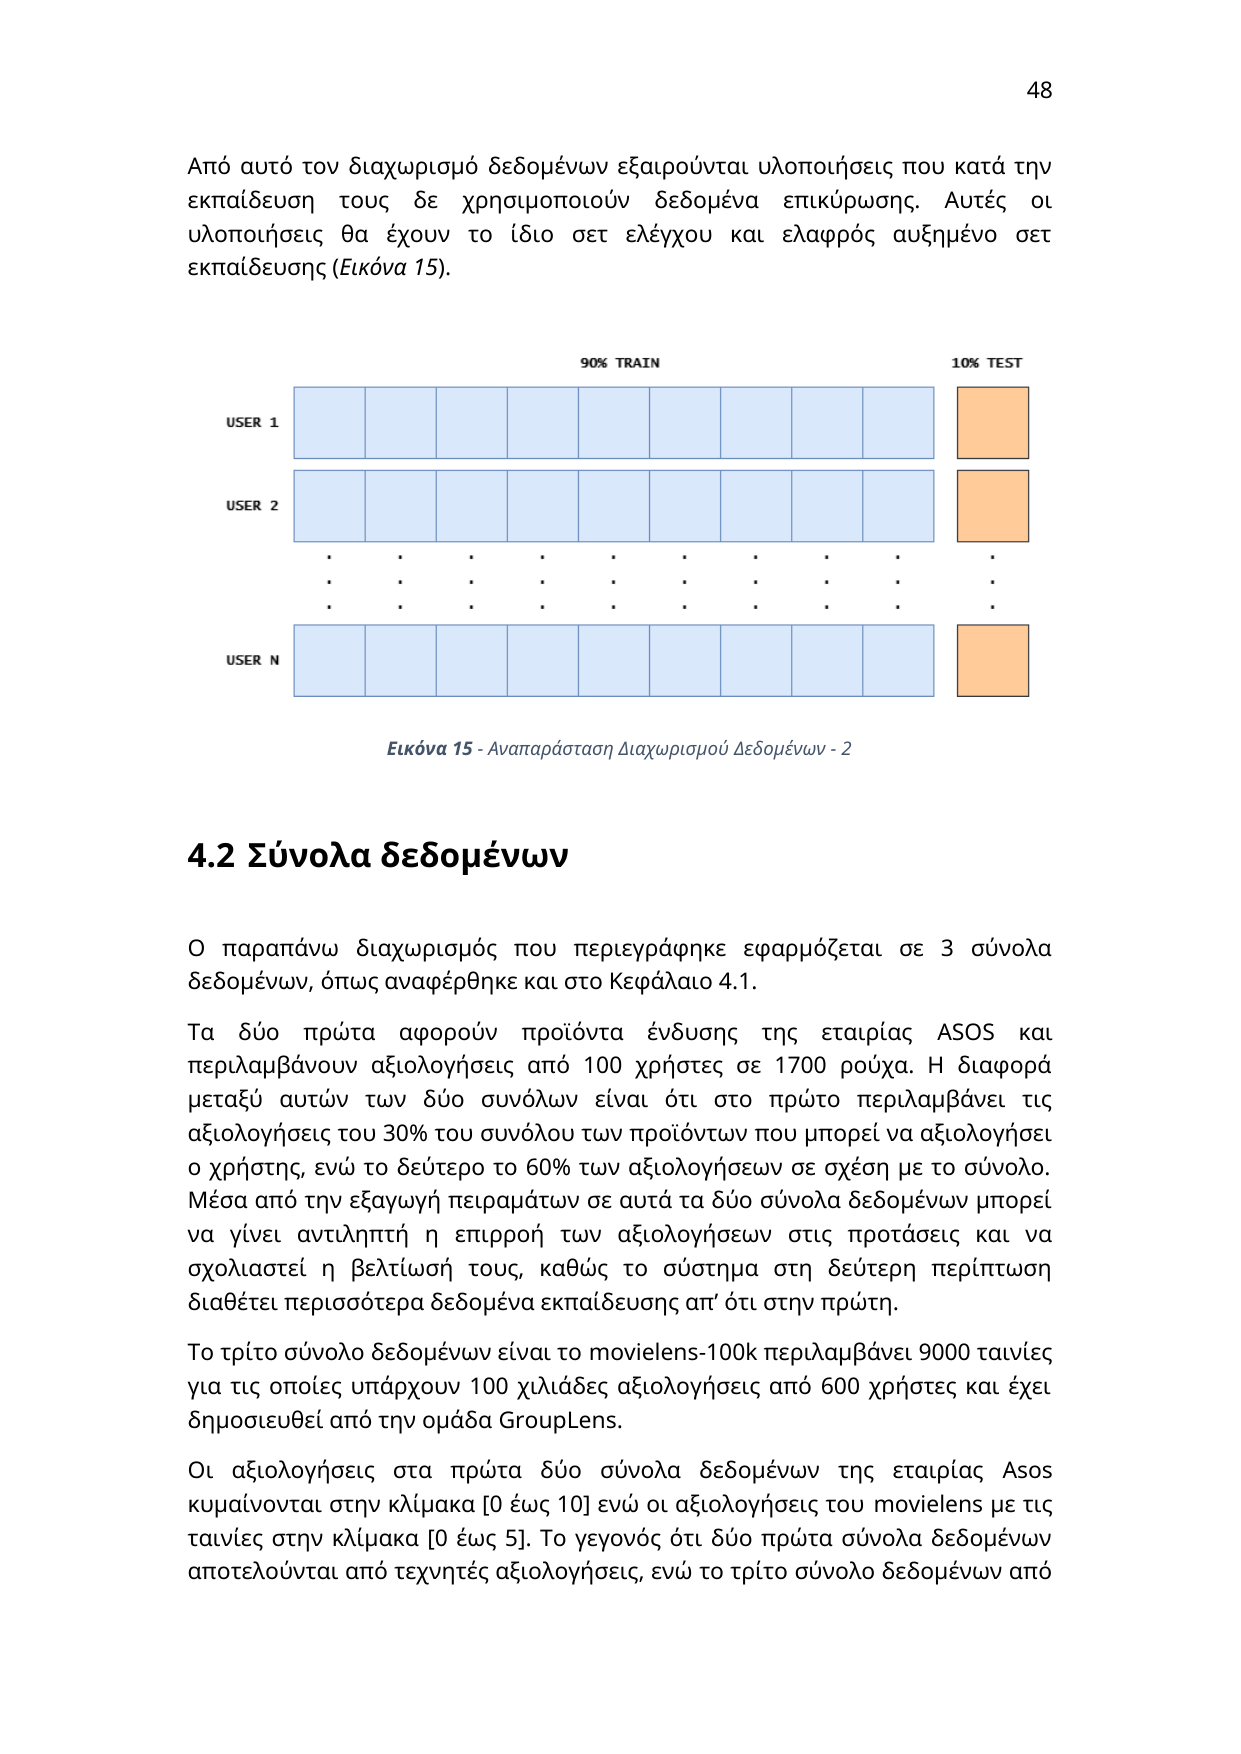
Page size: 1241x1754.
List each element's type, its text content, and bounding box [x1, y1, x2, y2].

text Ο παραπάνω διαχωρισμός που περιεγράφηκε εφαρμόζεται σε 3 σύνολα δεδομένων, όπως αναφέρθηκε και στο Κεφάλαιο 4.1. [187, 931, 1053, 996]
text Το τρίτο σύνολο δεδομένων είναι το movielens-100k περιλαμβάνει 9000 ταινίες για τις οποίες υπάρχουν 100 χιλιάδες αξιολογήσεις από 600 χρήστες και έχει δημοσιευθεί από την ομάδα GroupLens. [187, 1336, 1053, 1435]
picture [187, 352, 1053, 697]
text Από αυτό τον διαχωρισμό δεδομένων εξαιρούνται υλοποιήσεις που κατά την εκπαίδευση τους δε χρησιμοποιούν δεδομένα επικύρωσης. Αυτές οι υλοποιήσεις θα έχουν το ίδιο σετ ελέγχου και ελαφρός αυξημένο σετ εκπαίδευσης (Εικόνα 15). [187, 150, 1053, 282]
text Εικόνα 15 - Αναπαράσταση Διαχωρισμού Δεδομένων - 2 [187, 735, 1053, 761]
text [187, 1454, 1053, 1586]
subtitle Σύνολα δεδομένων [187, 832, 1053, 877]
text Τα δύο πρώτα αφορούν προϊόντα ένδυσης της εταιρίας ASOS και περιλαμβάνουν αξιολογήσεις από 100 χρήστες σε 1700 ρούχα. Η διαφορά μεταξύ αυτών των δύο συνόλων είναι ότι στο πρώτο περιλαμβάνει τις αξιολογήσεις του 30% του συνόλου των προϊόντων που μπορεί να αξιολογήσει ο χρήστης, ενώ το δεύτερο το 60% των αξιολογήσεων σε σχέση με το σύνολο. Μέσα από την εξαγωγή πειραμάτων σε αυτά τα δύο σύνολα δεδομένων μπορεί να γίνει αντιληπτή η επιρροή των αξιολογήσεων στις προτάσεις και να σχολιαστεί η βελτίωσή τους, καθώς το σύστημα στη δεύτερη περίπτωση διαθέτει περισσότερα δεδομένα εκπαίδευσης απ’ ότι στην πρώτη. [187, 1016, 1053, 1317]
